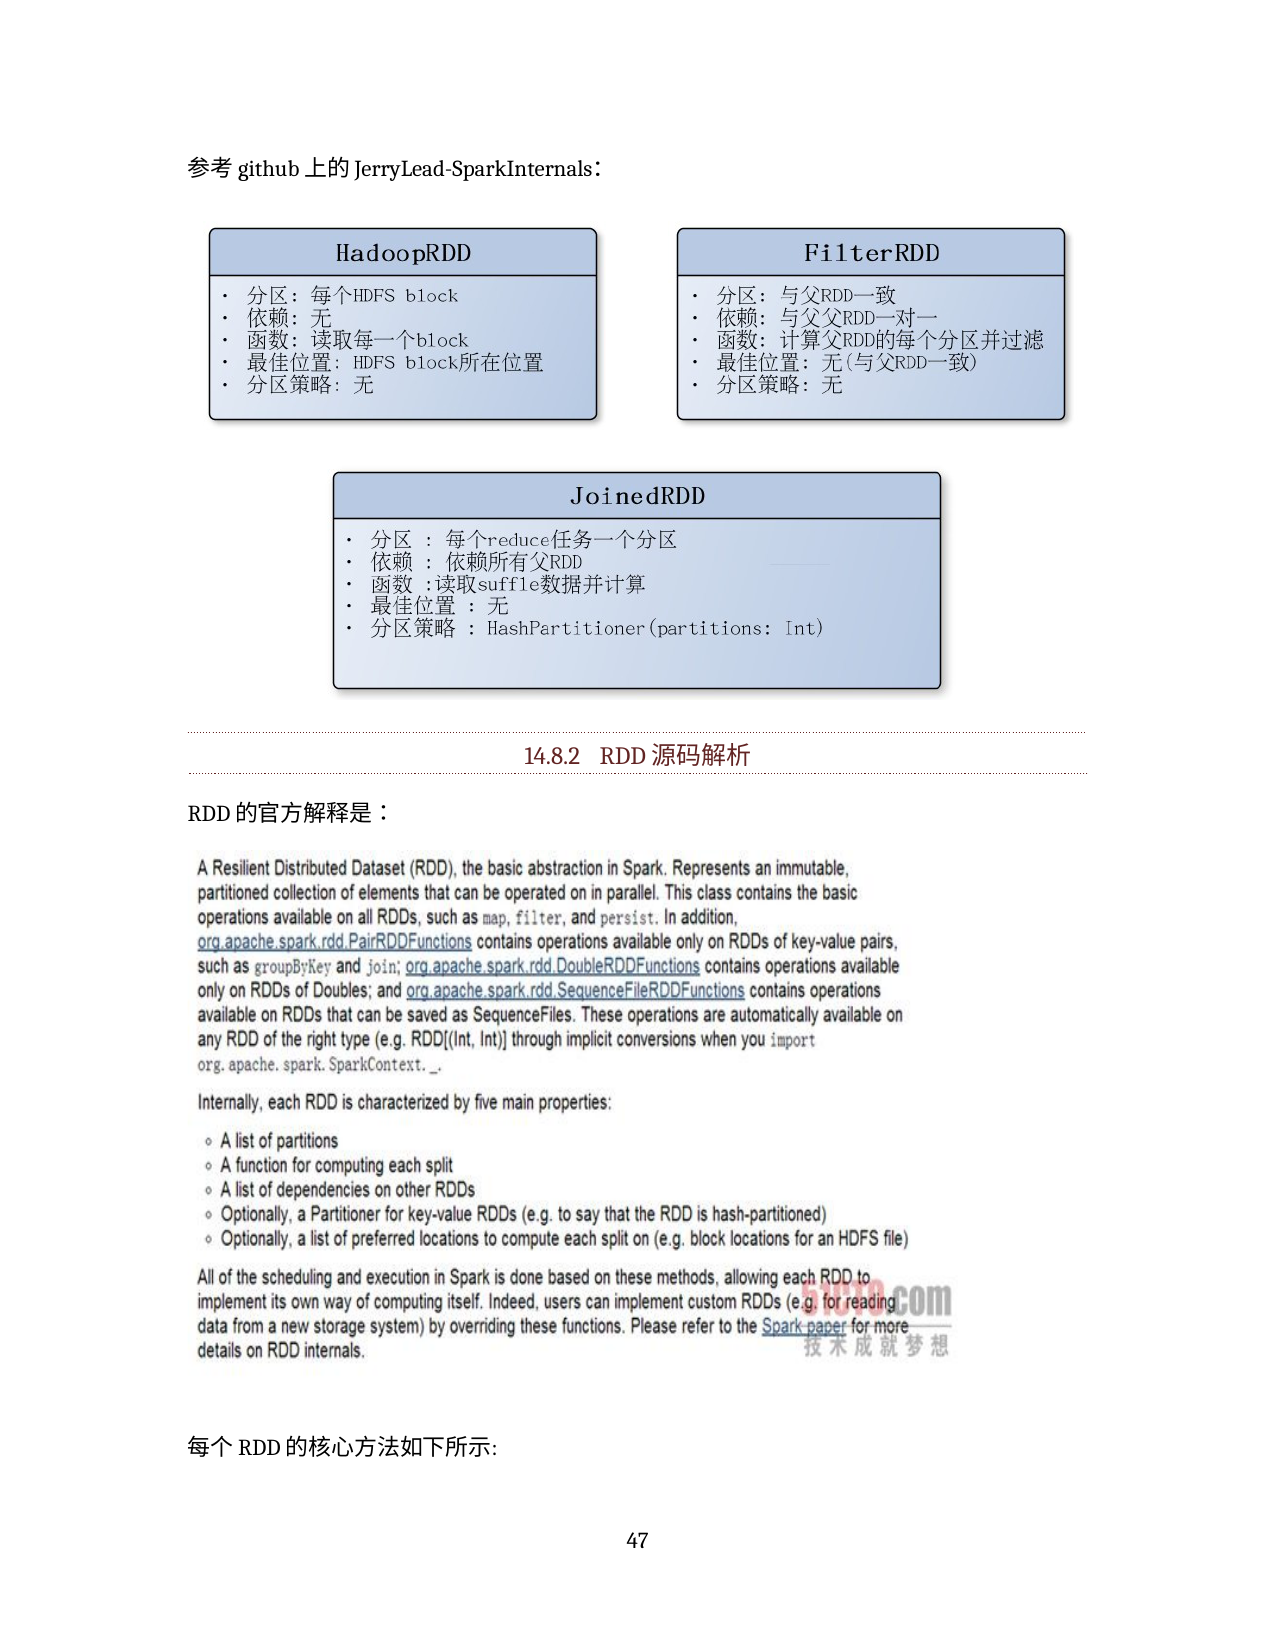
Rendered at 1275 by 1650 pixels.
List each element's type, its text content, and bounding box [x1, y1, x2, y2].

picture [187, 850, 966, 1379]
text 每个RDD的核心方法如下所示: [187, 1401, 1087, 1462]
text RDD的官方解释是： [187, 797, 1087, 828]
text 参考github上的JerryLead-SparkInternals： [187, 150, 1087, 183]
subtitle RDD源码解析 [187, 732, 1087, 774]
